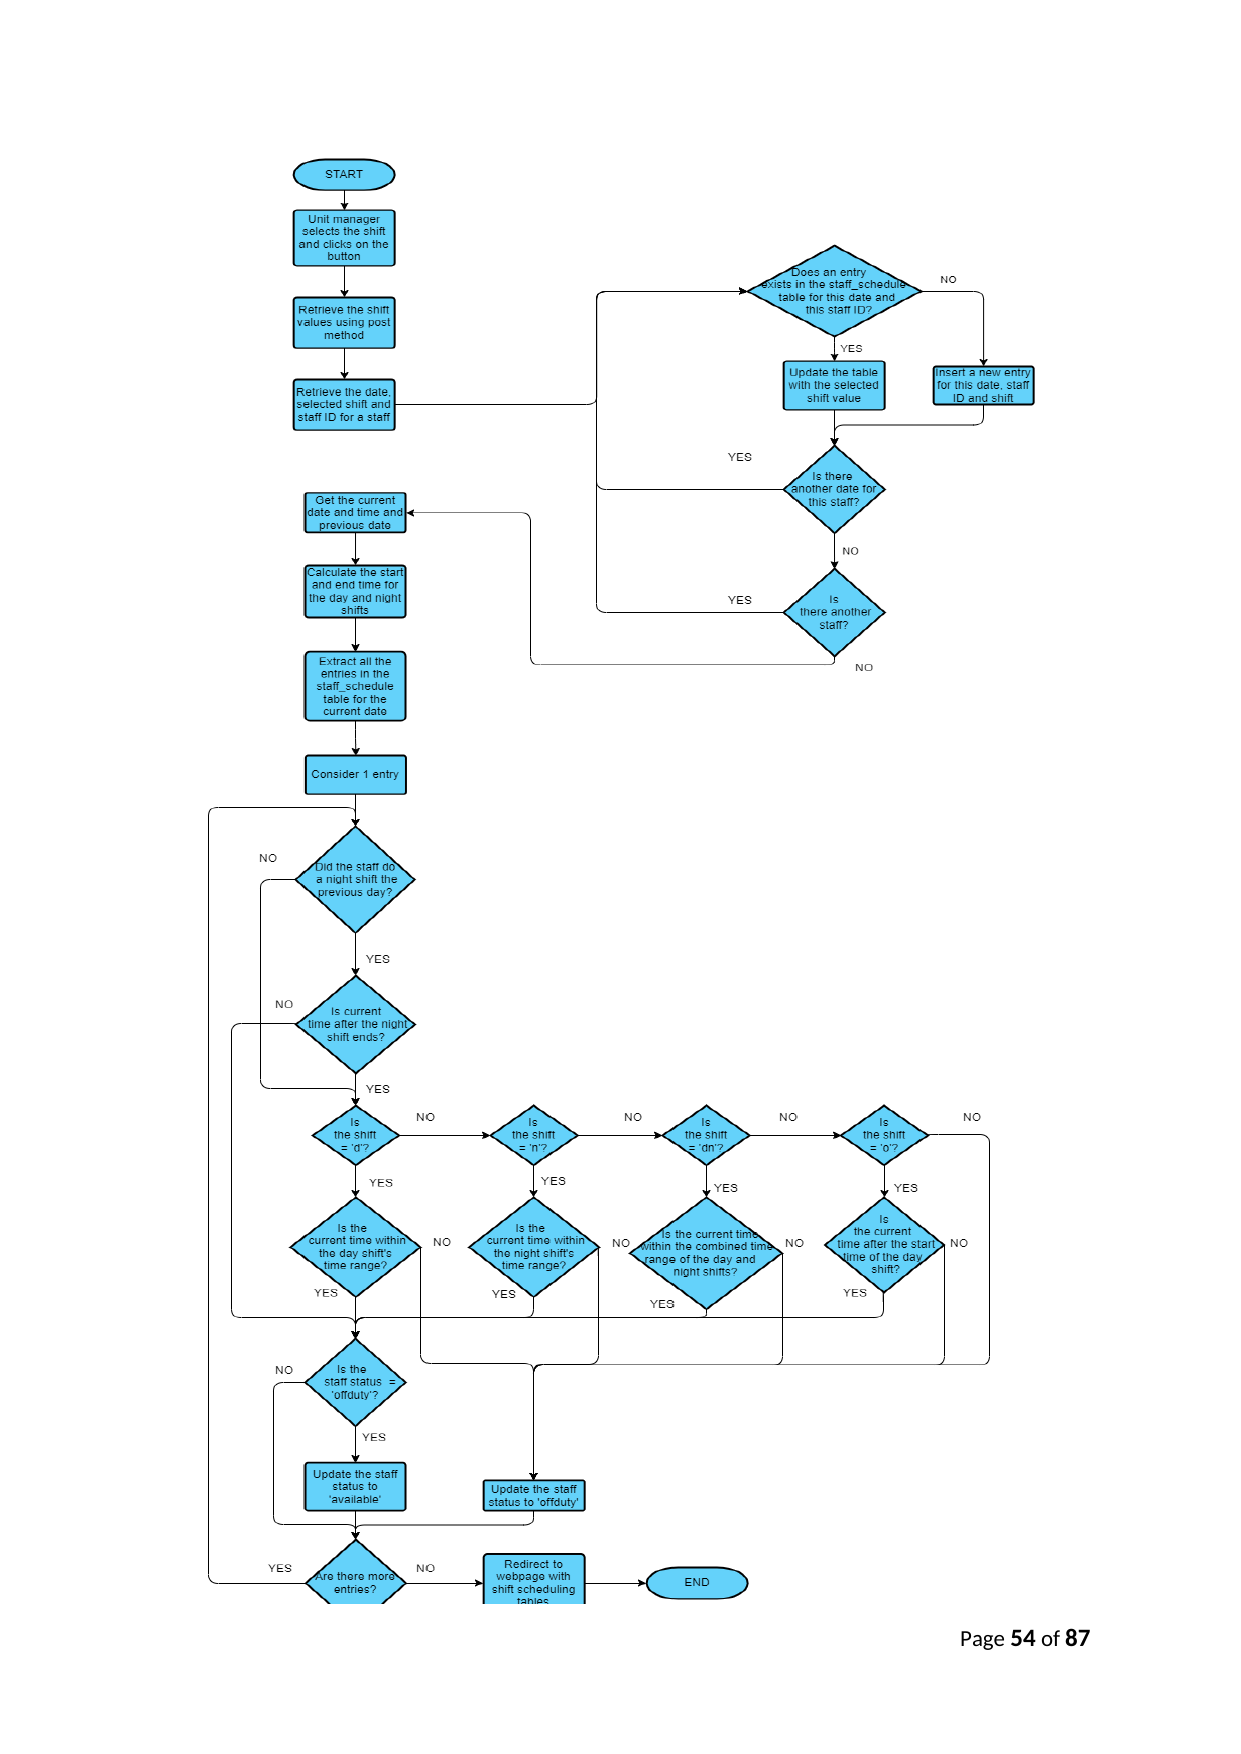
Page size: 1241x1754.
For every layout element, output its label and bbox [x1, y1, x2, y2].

picture [195, 150, 1045, 1604]
